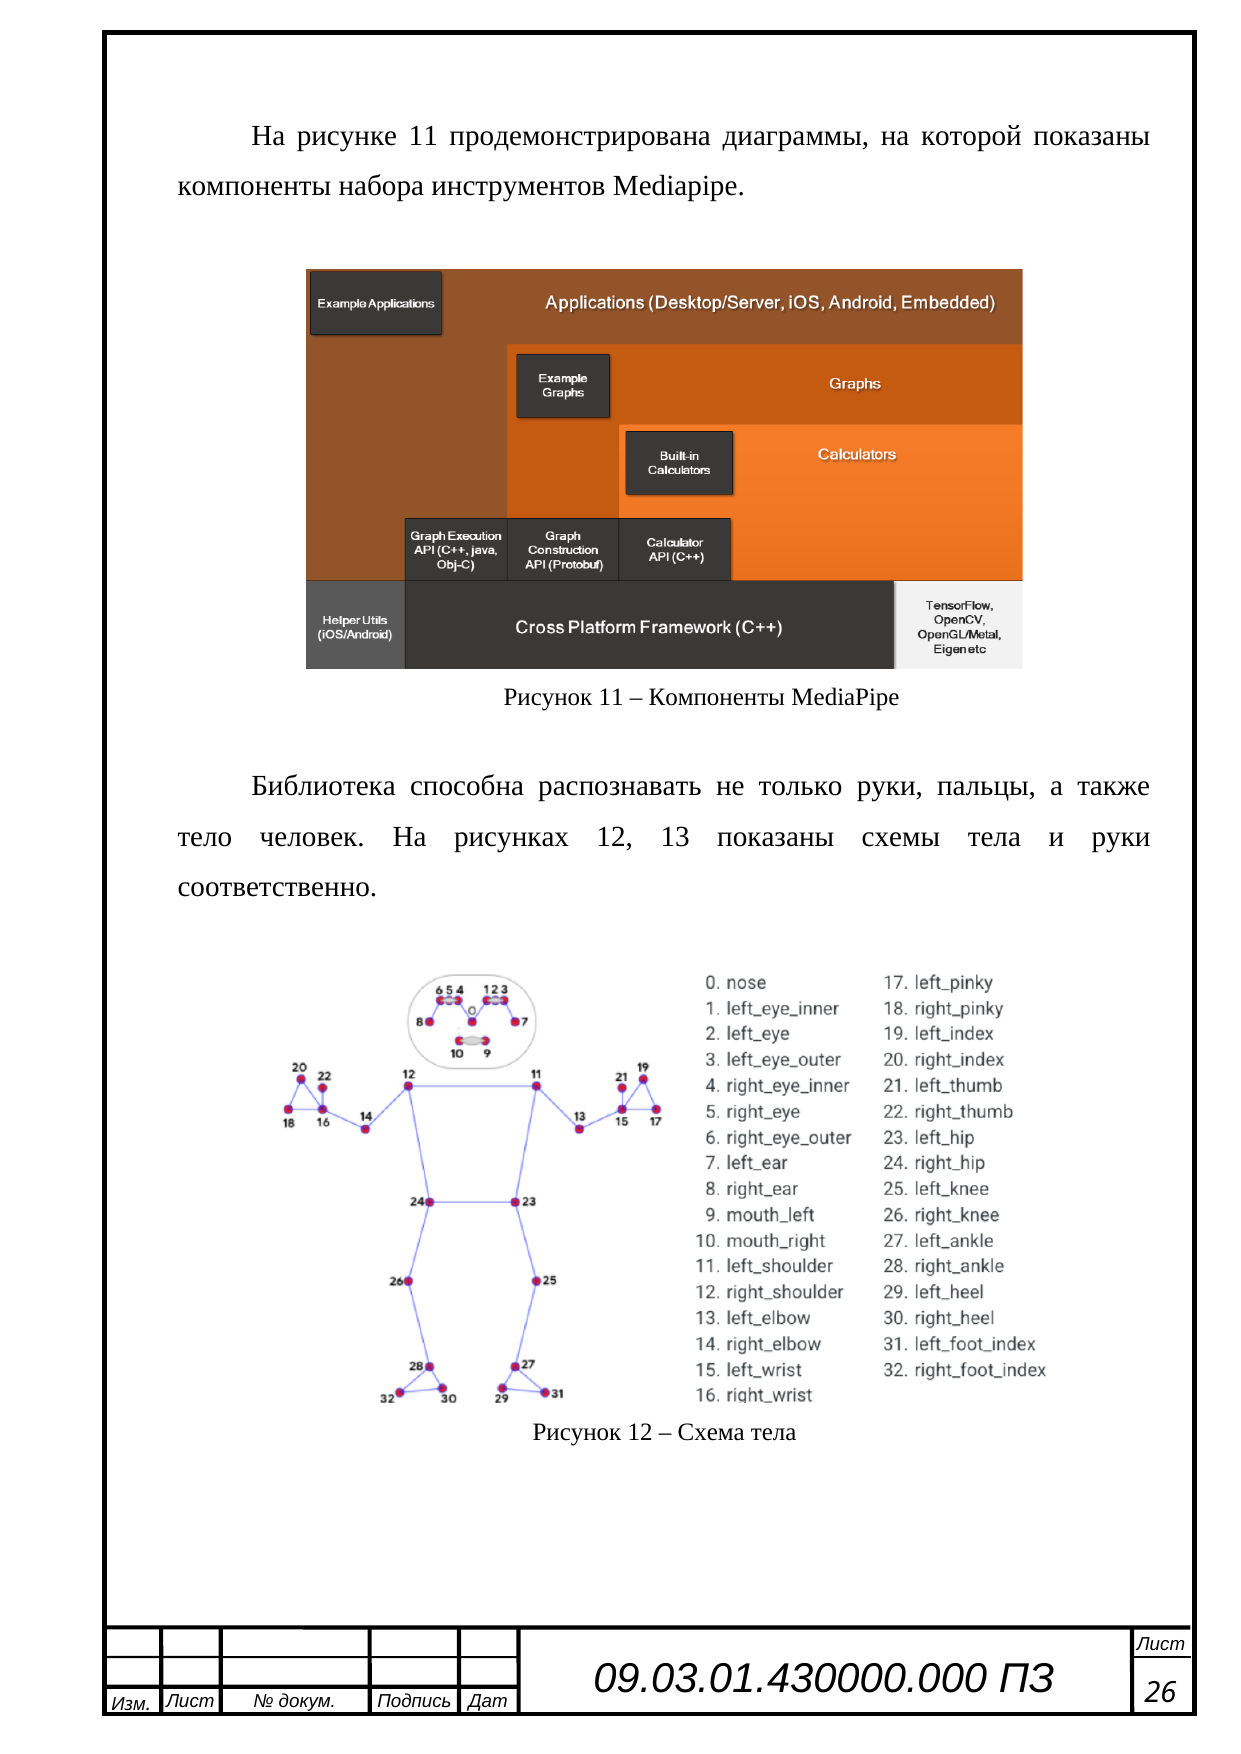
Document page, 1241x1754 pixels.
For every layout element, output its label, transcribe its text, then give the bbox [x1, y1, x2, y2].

picture [281, 969, 1048, 1403]
picture [306, 269, 1023, 669]
text На рисунке 11 продемонстрирована диаграммы, на которой показаны компоненты набора инструментов Mediapipe. [177, 118, 1152, 202]
text Библиотека способна распознавать не только руки, пальцы, а также тело человек. На рисунках 12, 13 показаны схемы тела и руки соответственно. [177, 768, 1152, 903]
text Рисунок 12 – Схема тела [177, 1417, 1152, 1445]
text Рисунок 11 – Компоненты MediaPipe [177, 682, 1152, 711]
